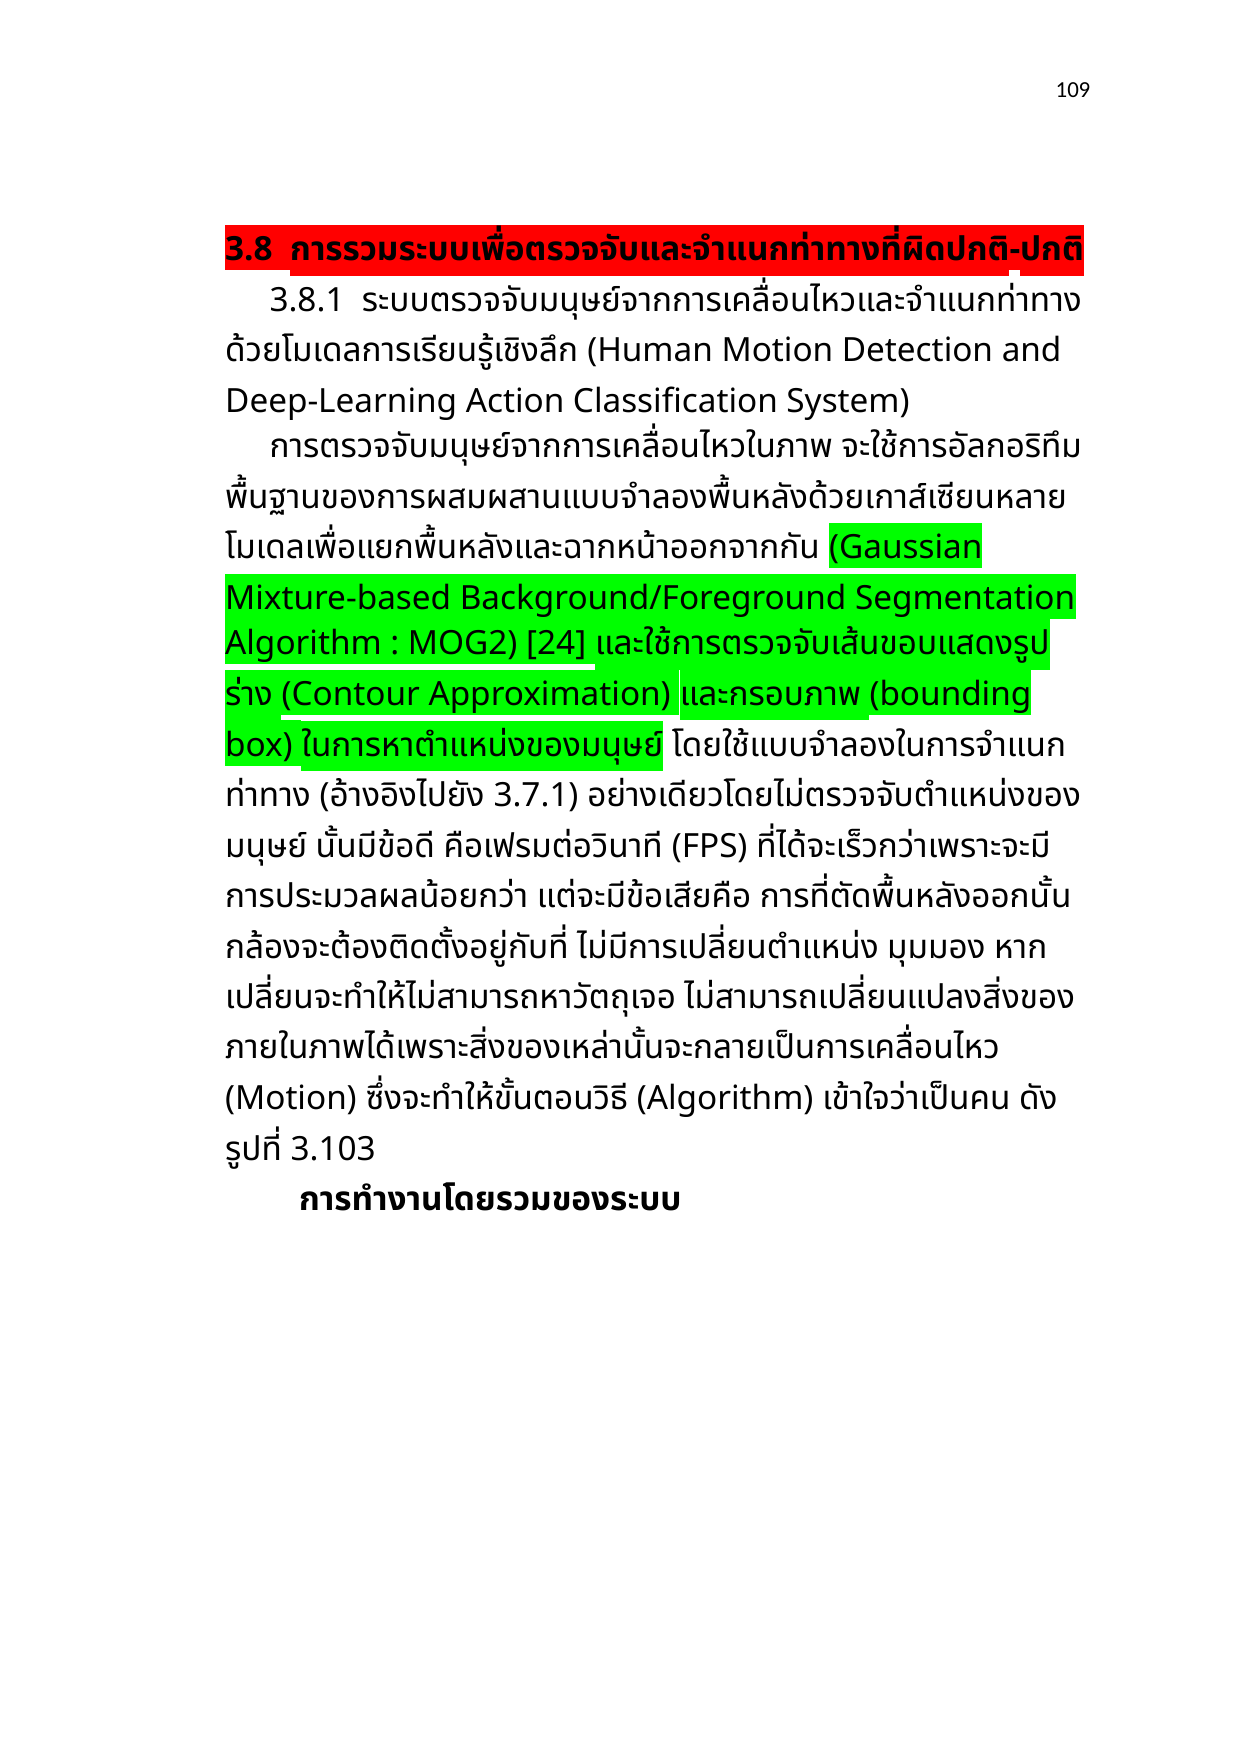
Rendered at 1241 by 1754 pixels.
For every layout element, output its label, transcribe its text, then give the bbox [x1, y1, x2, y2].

text การทำงานโดยรวมของระบบ [225, 1175, 1090, 1226]
subtitle 3.8.1 ระบบตรวจจับมนุษย์จากการเคลื่อนไหวและจำแนกท่าทางด้วยโมเดลการเรียนรู้เชิงลึก (Human Motion Detection and Deep-Learning Action Classification System) [225, 276, 1090, 422]
text การตรวจจับมนุษย์จากการเคลื่อนไหวในภาพ จะใช้การอัลกอริทึมพื้นฐานของการผสมผสานแบบจำลองพื้นหลังด้วยเกาส์เซียนหลายโมเดลเพื่อแยกพื้นหลังและฉากหน้าออกจากกัน (Gaussian Mixture-based Background/Foreground Segmentation Algorithm : MOG2) [24] และใช้การตรวจจับเส้นขอบแสดงรูปร่าง (Contour Approximation) และกรอบภาพ (bounding box) ในการหาตำแหน่งของมนุษย์ โดยใช้แบบจำลองในการจำแนกท่าทาง (อ้างอิงไปยัง 3.7.1) อย่างเดียวโดยไม่ตรวจจับตำแหน่งของมนุษย์ นั้นมีข้อดี คือเฟรมต่อวินาที (FPS) ที่ได้จะเร็วกว่าเพราะจะมีการประมวลผลน้อยกว่า แต่จะมีข้อเสียคือ การที่ตัดพื้นหลังออกนั้น กล้องจะต้องติดตั้งอยู่กับที่ ไม่มีการเปลี่ยนตำแหน่ง มุมมอง หากเปลี่ยนจะทำให้ไม่สามารถหาวัตถุเจอ ไม่สามารถเปลี่ยนแปลงสิ่งของภายในภาพได้เพราะสิ่งของเหล่านั้นจะกลายเป็นการเคลื่อนไหว (Motion) ซึ่งจะทำให้ขั้นตอนวิธี (Algorithm) เข้าใจว่าเป็นคน ดังรูปที่ 3.103 [225, 422, 1090, 1175]
